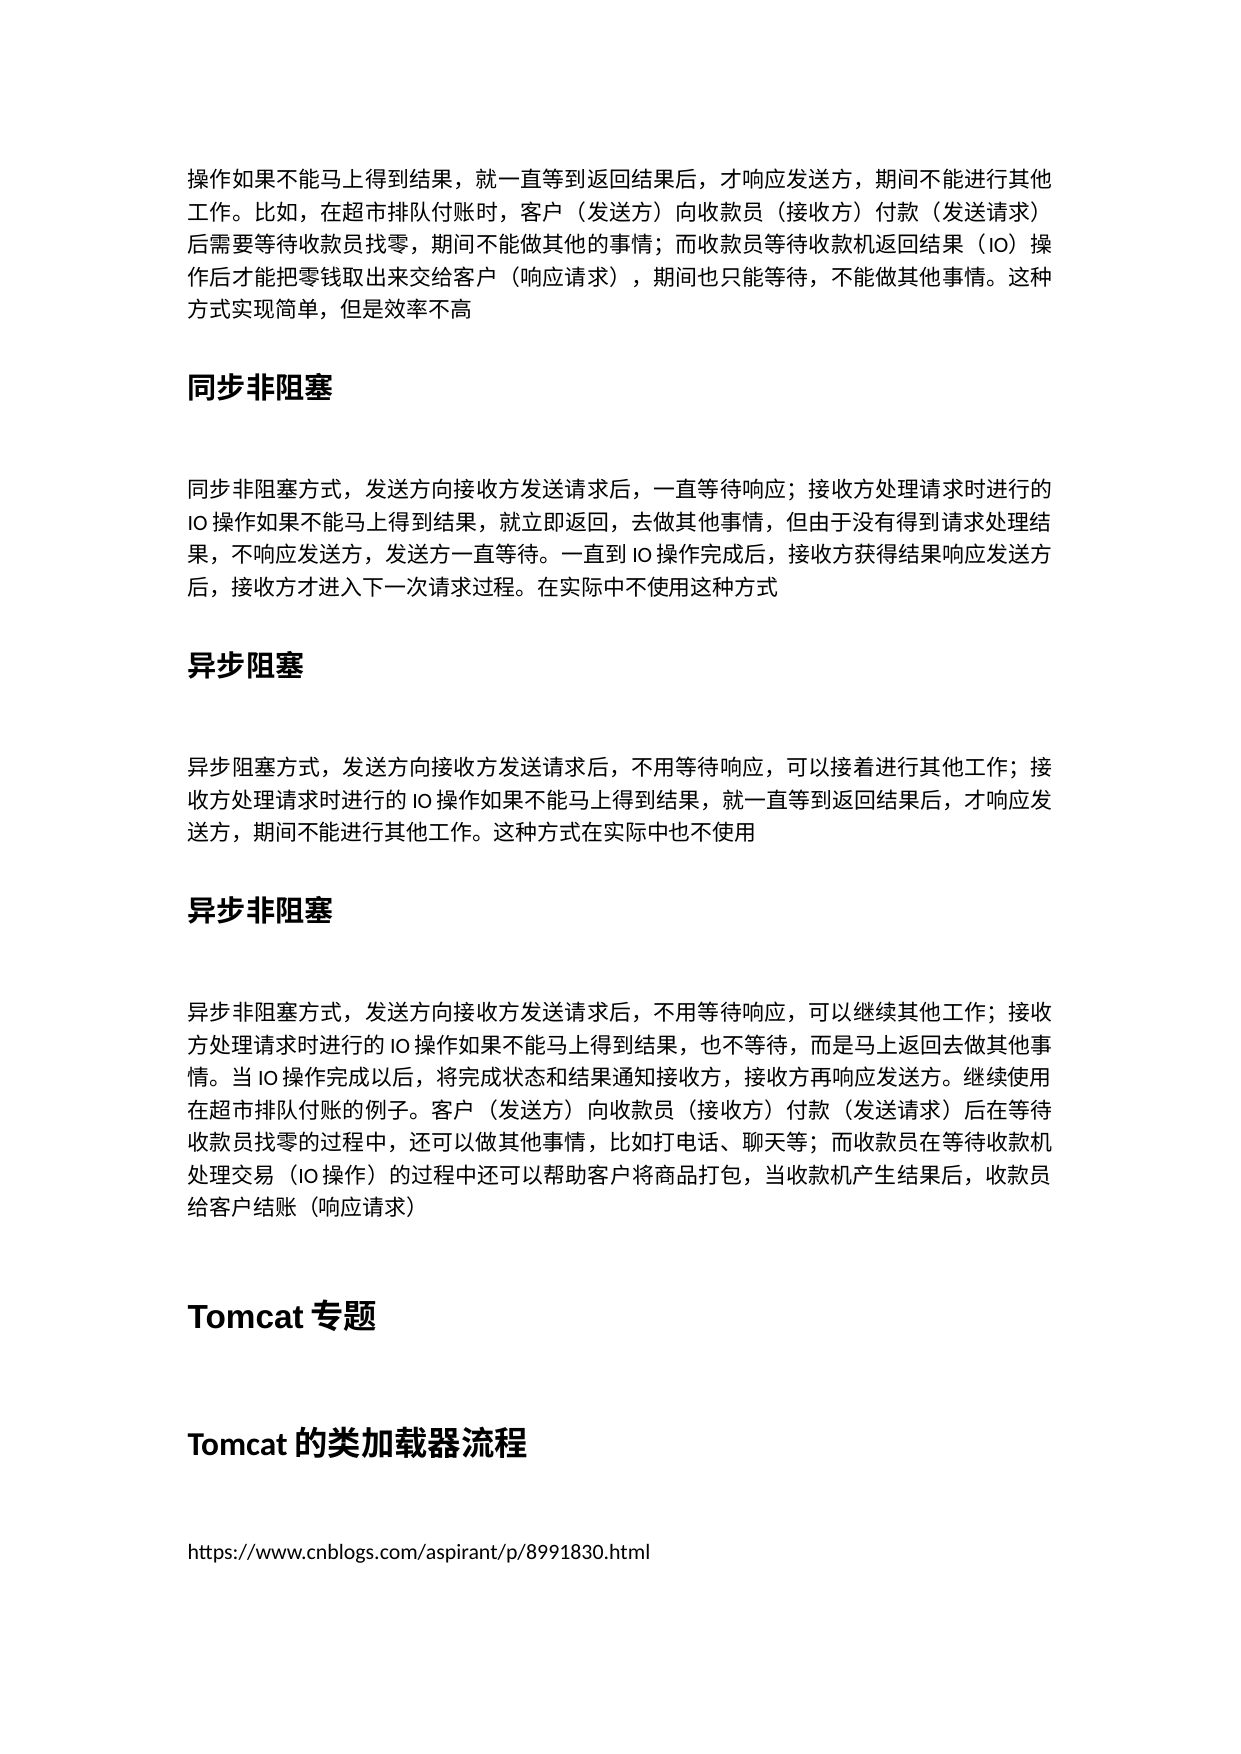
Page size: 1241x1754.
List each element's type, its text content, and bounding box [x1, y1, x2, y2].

text 异步非阻塞方式，发送方向接收方发送请求后，不用等待响应，可以继续其他工作；接收方处理请求时进行的IO操作如果不能马上得到结果，也不等待，而是马上返回去做其他事情。当IO操作完成以后，将完成状态和结果通知接收方，接收方再响应发送方。继续使用在超市排队付账的例子。客户（发送方）向收款员（接收方）付款（发送请求）后在等待收款员找零的过程中，还可以做其他事情，比如打电话、聊天等；而收款员在等待收款机处理交易（IO操作）的过程中还可以帮助客户将商品打包，当收款机产生结果后，收款员给客户结账（响应请求） [187, 995, 1053, 1222]
subtitle 异步阻塞 [187, 631, 1053, 696]
subtitle Tomcat的类加载器流程 [187, 1409, 1053, 1474]
text https://www.cnblogs.com/aspirant/p/8991830.html [187, 1535, 1053, 1568]
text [187, 162, 1053, 324]
subtitle 同步非阻塞 [187, 354, 1053, 419]
text 同步非阻塞方式，发送方向接收方发送请求后，一直等待响应；接收方处理请求时进行的IO操作如果不能马上得到结果，就立即返回，去做其他事情，但由于没有得到请求处理结果，不响应发送方，发送方一直等待。一直到IO操作完成后，接收方获得结果响应发送方后，接收方才进入下一次请求过程。在实际中不使用这种方式 [187, 472, 1053, 602]
text 异步阻塞方式，发送方向接收方发送请求后，不用等待响应，可以接着进行其他工作；接收方处理请求时进行的IO操作如果不能马上得到结果，就一直等到返回结果后，才响应发送方，期间不能进行其他工作。这种方式在实际中也不使用 [187, 750, 1053, 847]
subtitle Tomcat专题 [187, 1282, 1053, 1347]
subtitle 异步非阻塞 [187, 876, 1053, 941]
